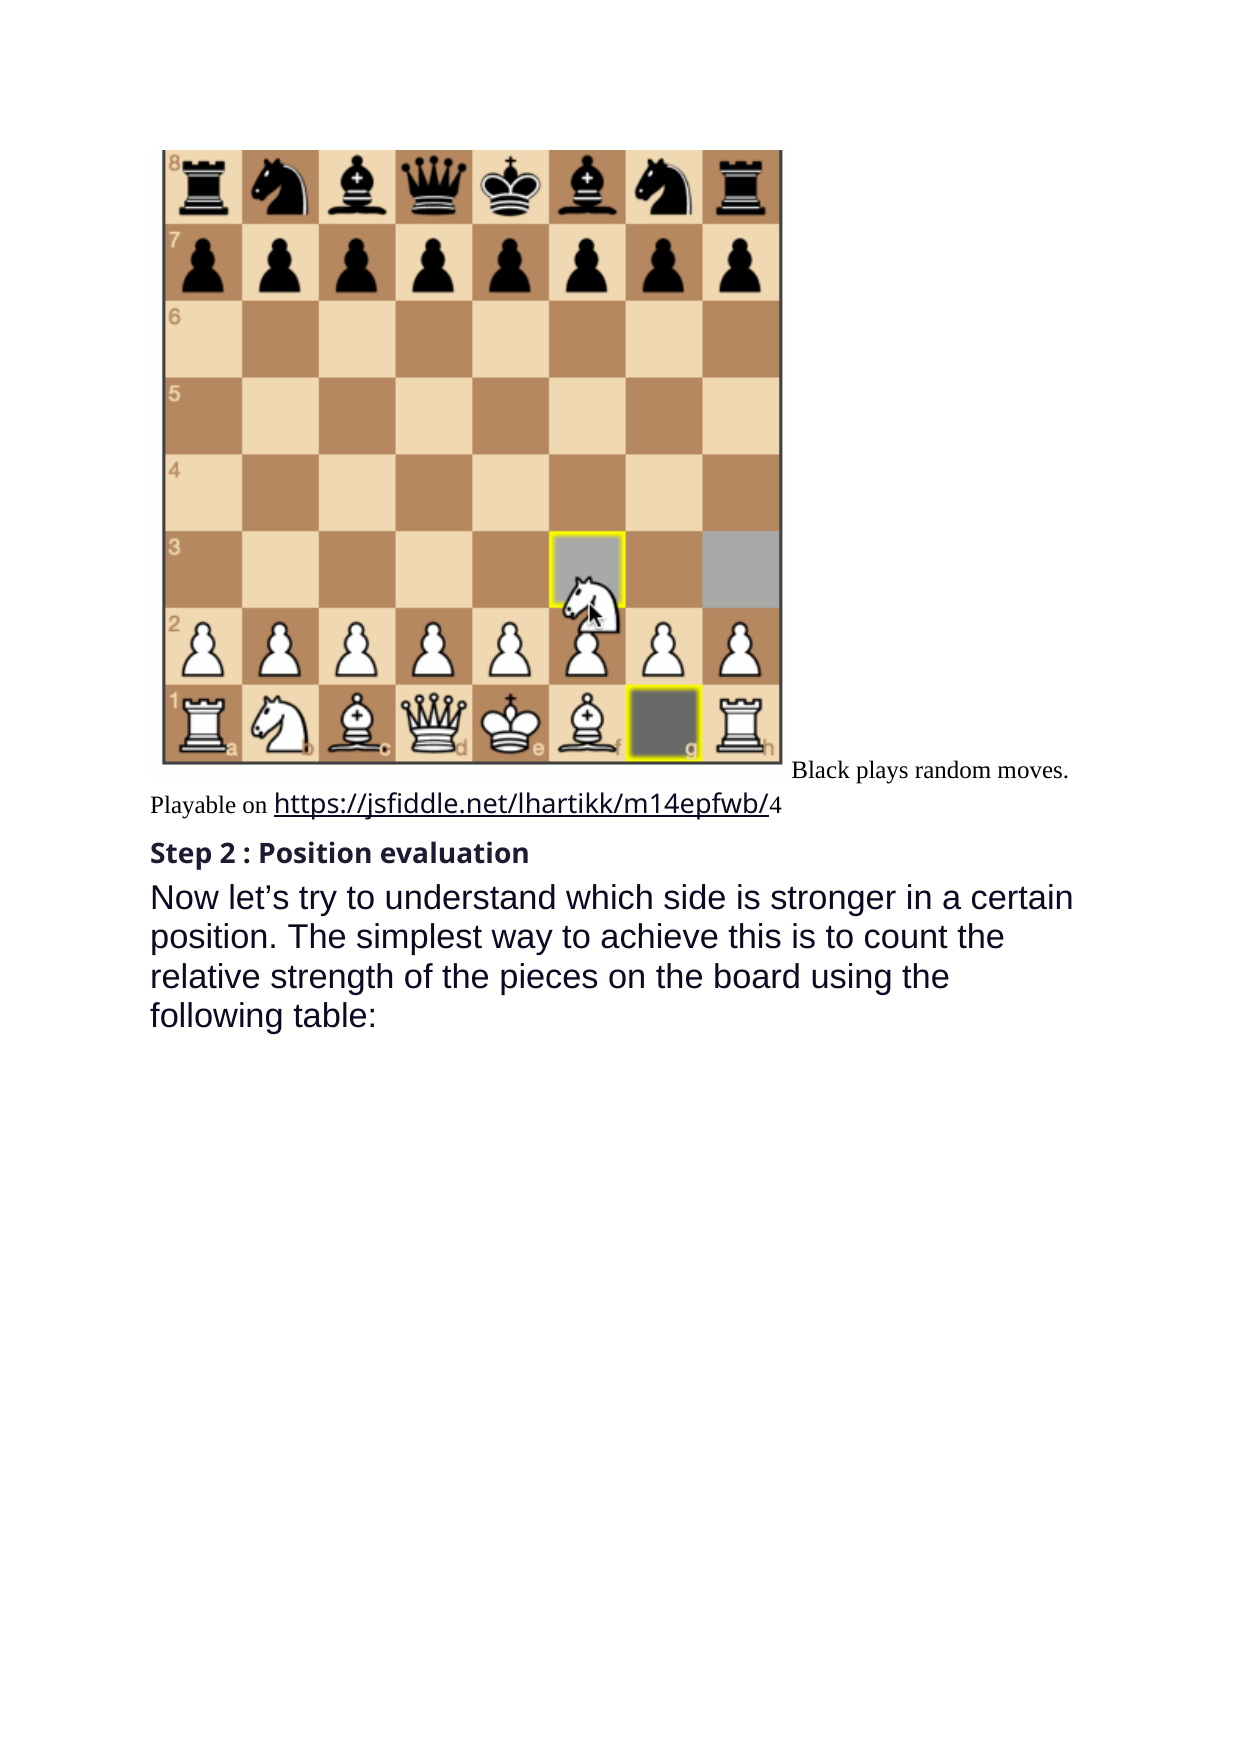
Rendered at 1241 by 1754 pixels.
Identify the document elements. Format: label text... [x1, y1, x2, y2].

text Now let’s try to understand which side is stronger in a certain position. The simplest way to achieve this is to count the relative strength of the pieces on the board using the following table: [150, 877, 1090, 1035]
text Step 2 : Position evaluation [150, 833, 1090, 872]
picture [150, 150, 792, 779]
